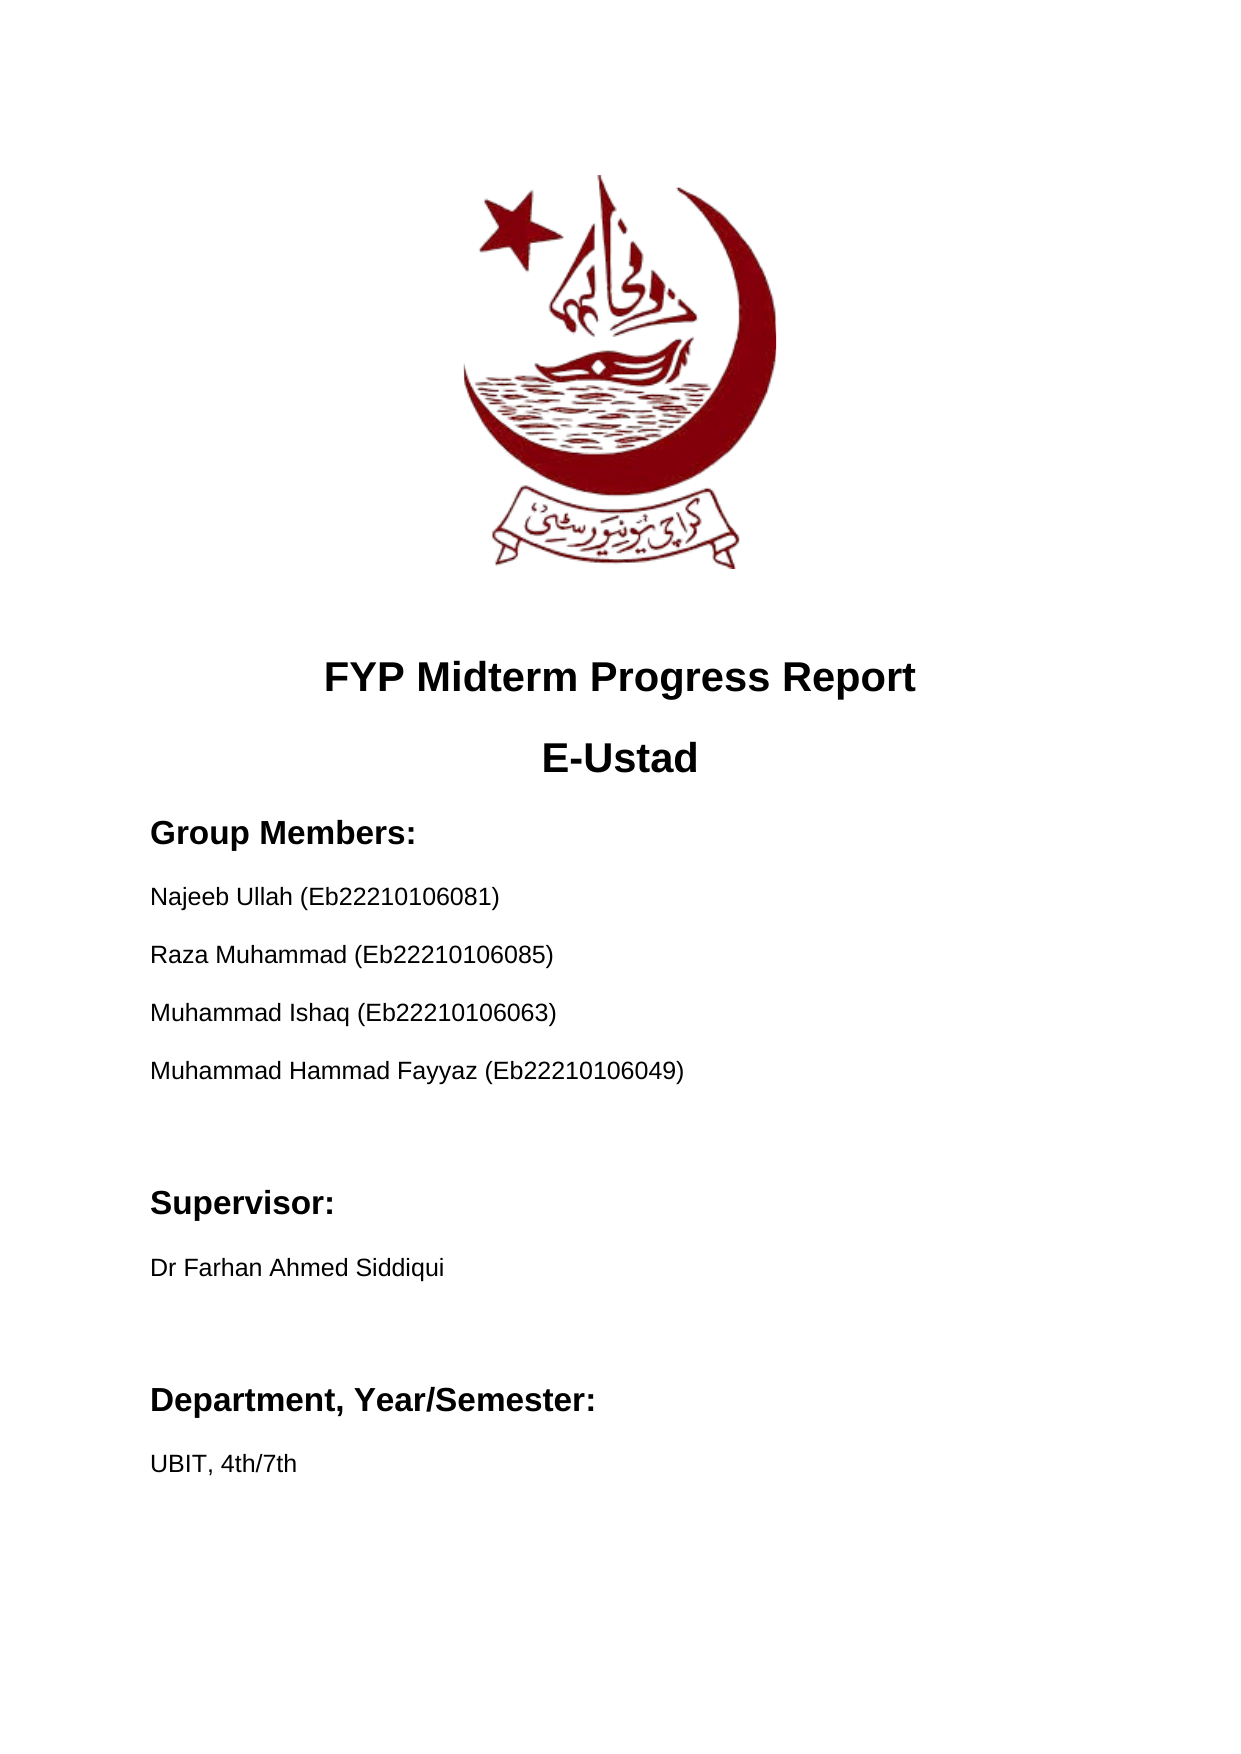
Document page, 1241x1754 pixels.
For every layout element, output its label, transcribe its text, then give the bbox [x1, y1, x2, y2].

text Group Members: [150, 813, 1090, 851]
picture [463, 175, 777, 569]
text E-Ustad [150, 733, 1090, 781]
text Dr Farhan Ahmed Siddiqui [150, 1253, 1090, 1281]
text Supervisor: [150, 1183, 1090, 1222]
text Muhammad Ishaq (Eb22210106063) [150, 998, 1090, 1027]
text FYP Midterm Progress Report [150, 653, 1090, 701]
text Raza Muhammad (Eb22210106085) [150, 940, 1090, 969]
text Muhammad Hammad Fayyaz (Eb22210106049) [150, 1056, 1090, 1085]
text UBIT, 4th/7th [150, 1449, 1090, 1508]
text Department, Year/Semester: [150, 1380, 1090, 1418]
text Najeeb Ullah (Eb22210106081) [150, 882, 1090, 911]
